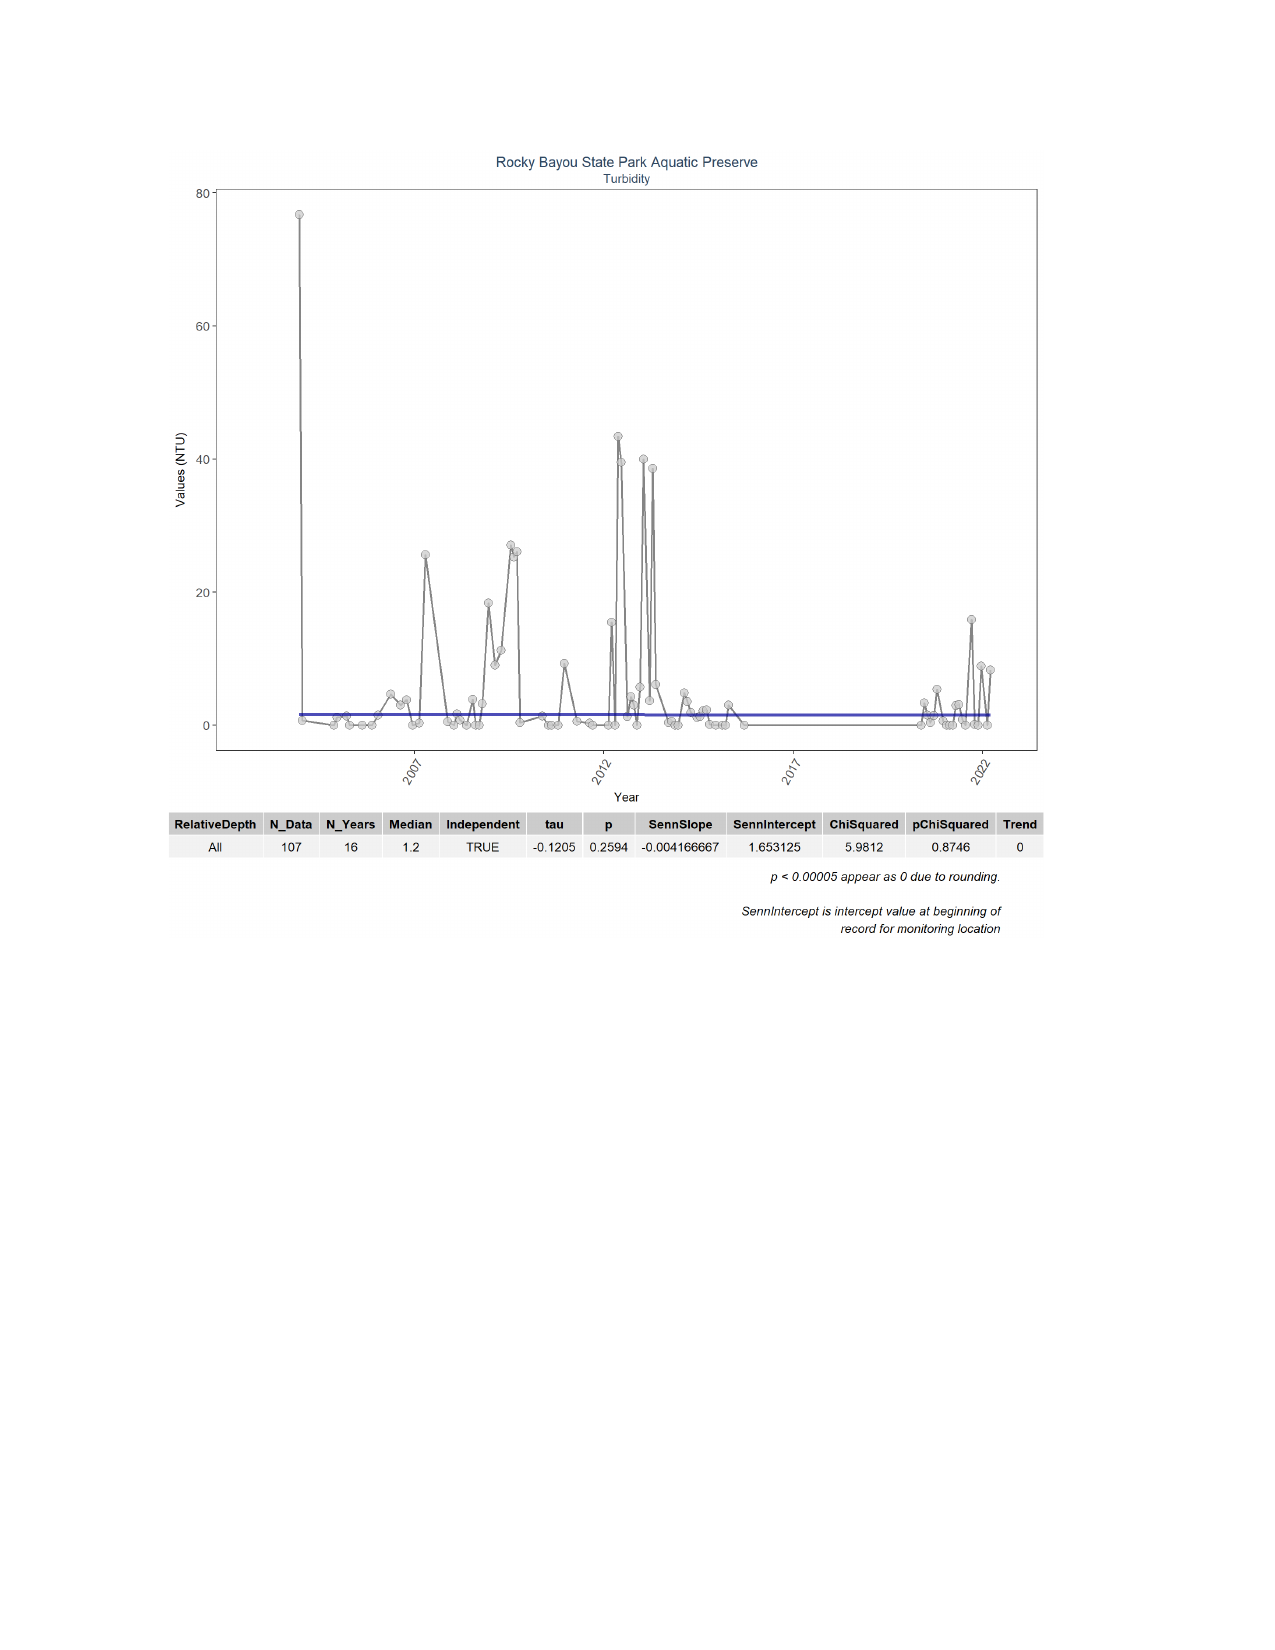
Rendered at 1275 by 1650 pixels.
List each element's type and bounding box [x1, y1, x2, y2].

picture [168, 150, 1044, 938]
